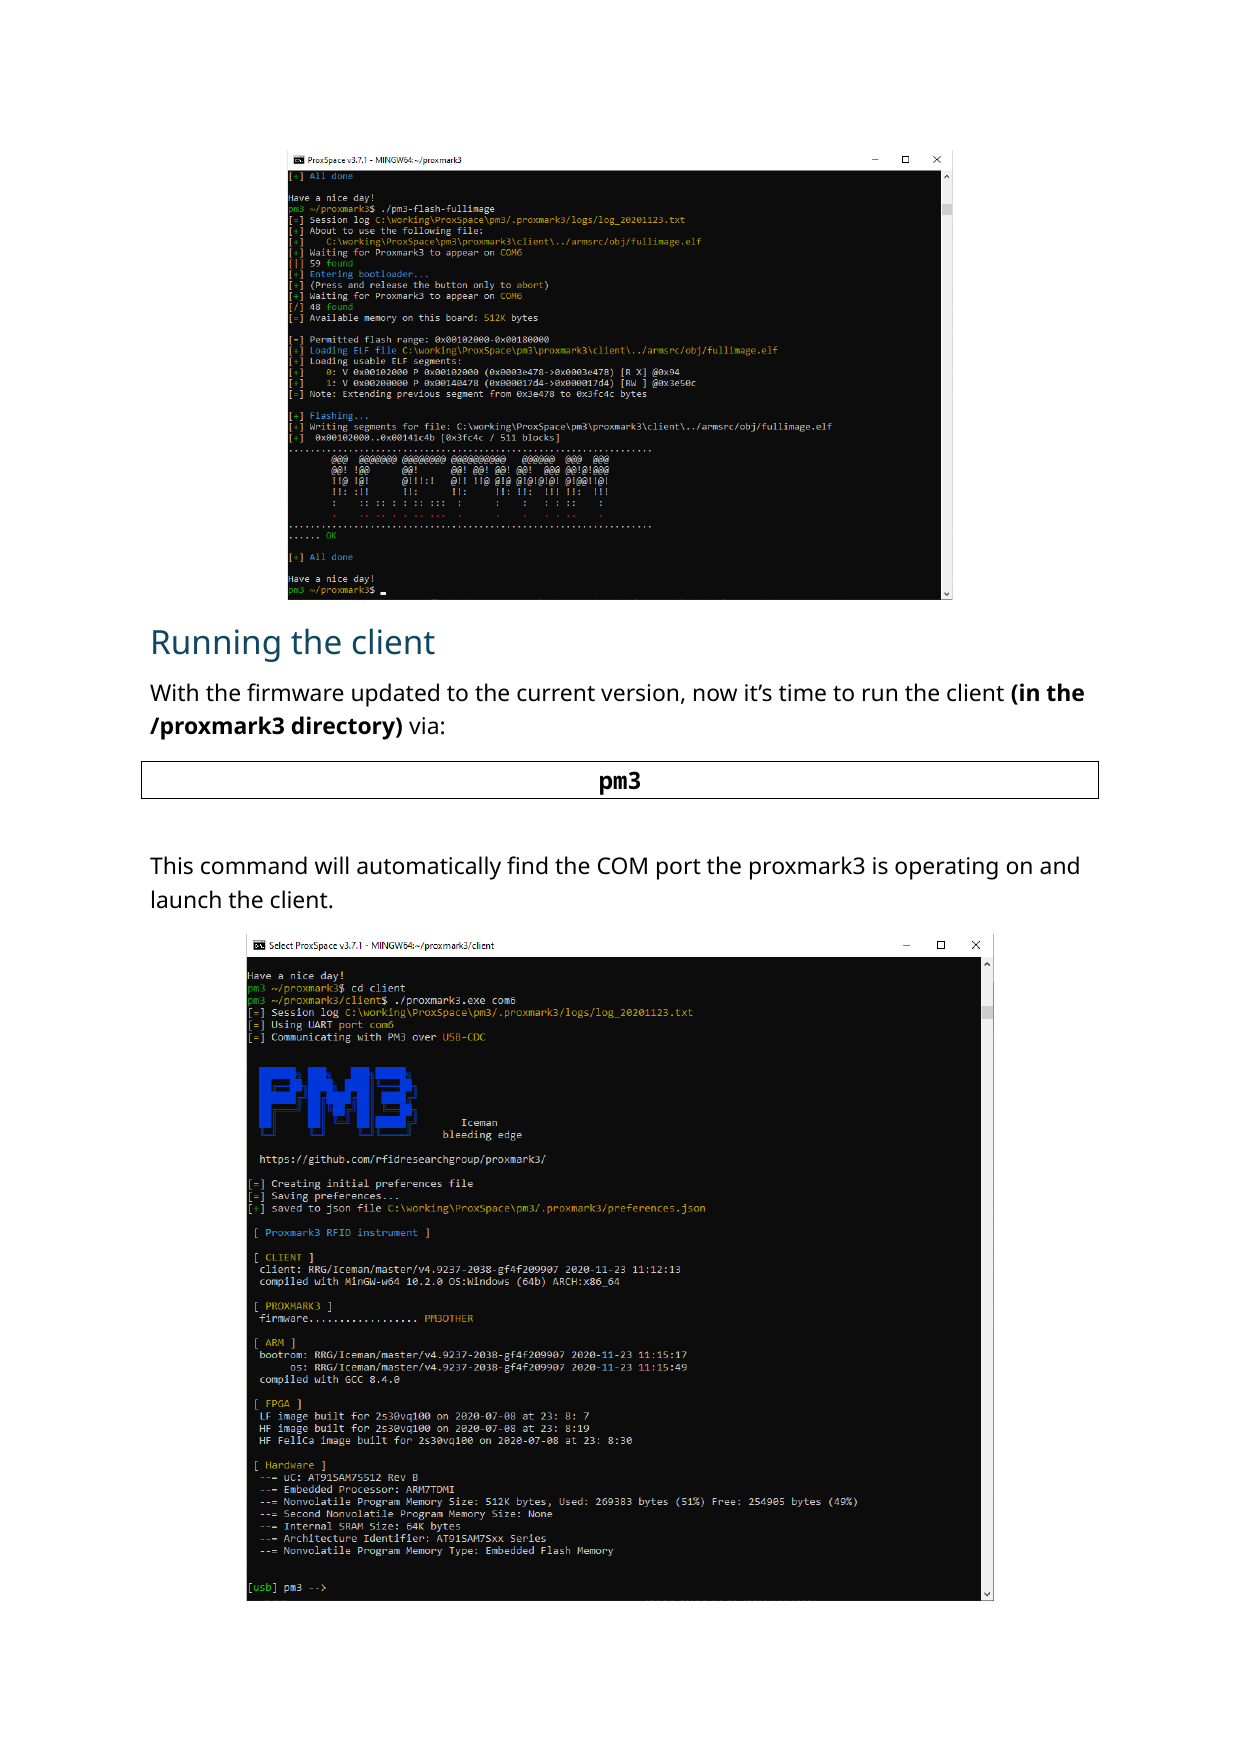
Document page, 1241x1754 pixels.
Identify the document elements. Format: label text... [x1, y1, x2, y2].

text This command will automatically find the COM port the proxmark3 is operating on and launch the client. [150, 850, 1090, 915]
text pm3 [142, 762, 1098, 798]
picture [246, 934, 994, 1601]
subtitle Running the client [150, 619, 1090, 664]
picture [287, 150, 953, 600]
text With the firmware updated to the current version, now it’s time to run the client (in the /proxmark3 directory) via: [150, 676, 1090, 741]
